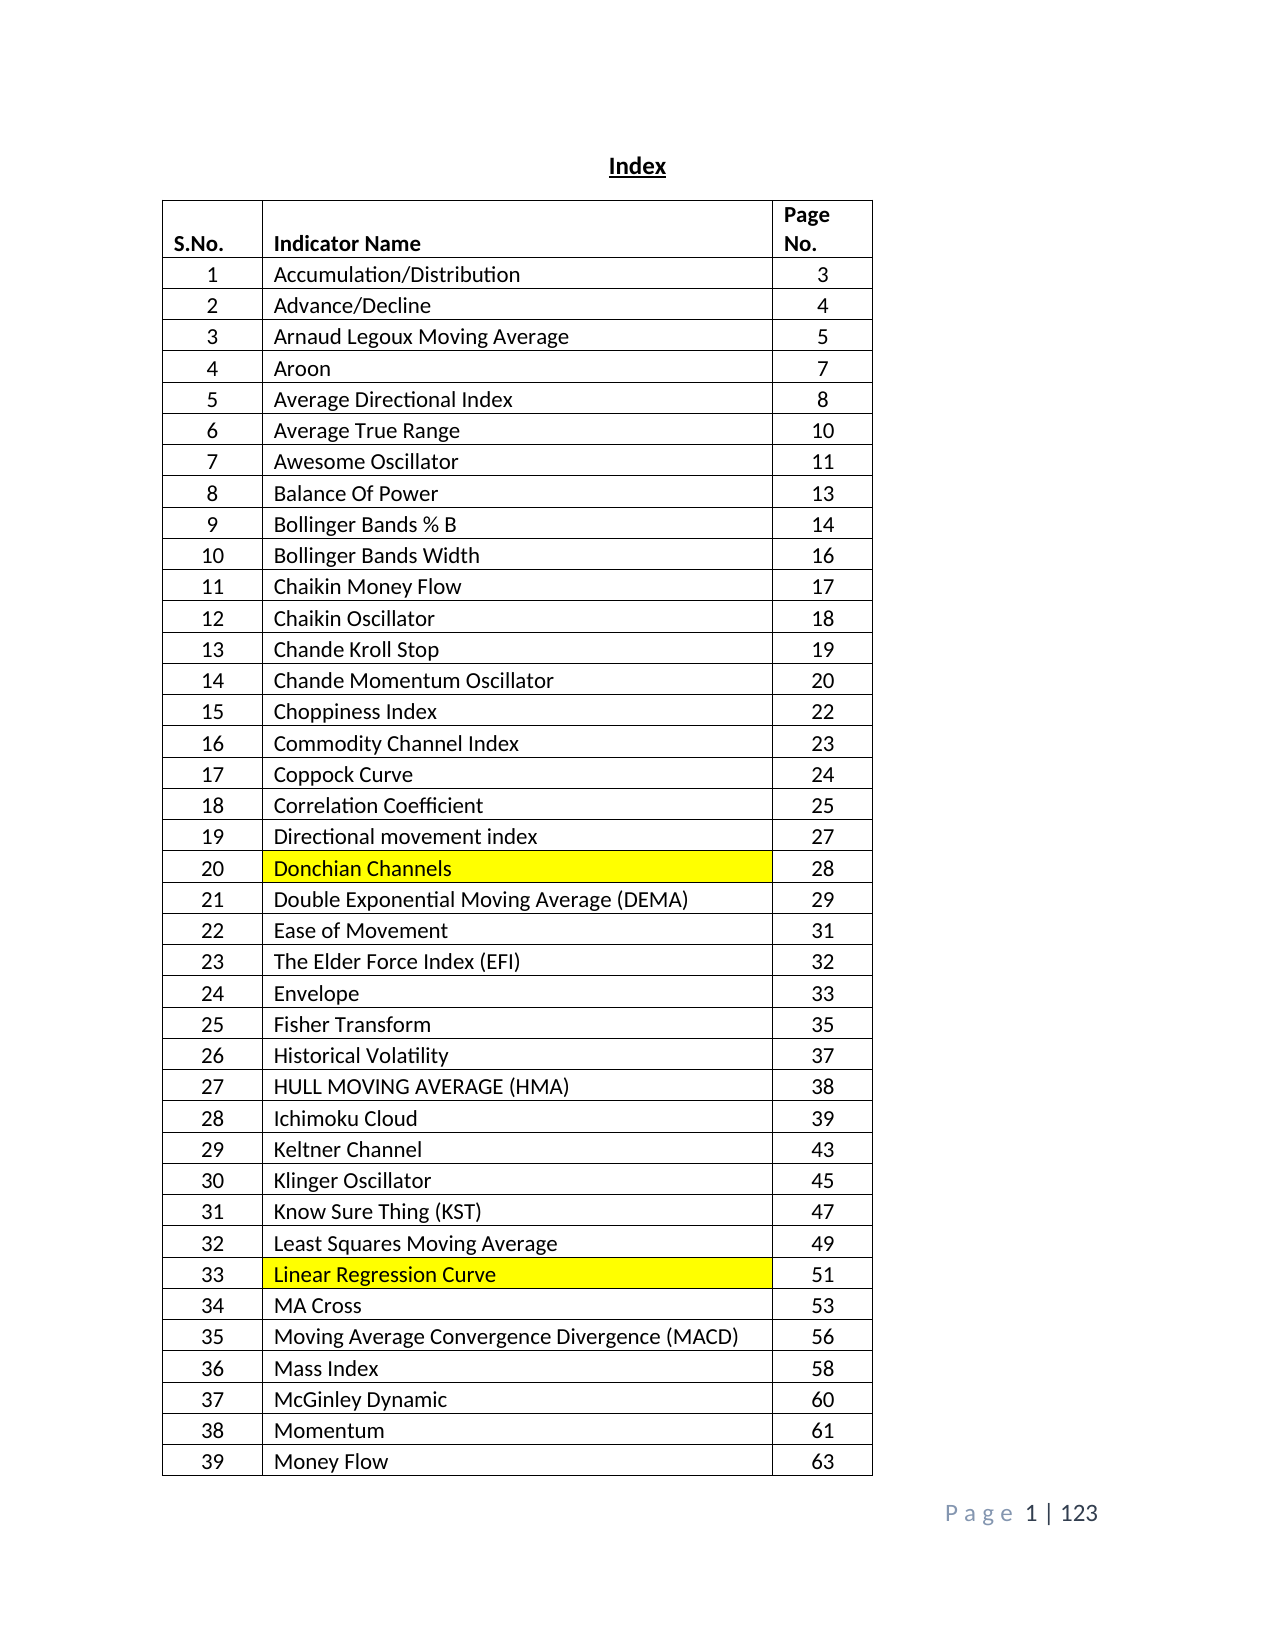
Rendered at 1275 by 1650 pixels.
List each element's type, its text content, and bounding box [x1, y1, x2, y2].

table_cell 26 [163, 1039, 262, 1069]
table_header Indicator Name [263, 201, 772, 257]
table_cell 15 [163, 695, 262, 725]
table_cell 27 [773, 820, 872, 850]
table_cell Accumulation/Distribution [263, 258, 772, 288]
table_cell Commodity Channel Index [263, 726, 772, 757]
table_cell Directional movement index [263, 820, 772, 850]
table_cell 18 [773, 601, 872, 632]
table_header S.No. [163, 201, 262, 257]
table_cell 39 [773, 1101, 872, 1132]
table_cell Average Directional Index [263, 383, 772, 413]
table_cell Fisher Transform [263, 1008, 772, 1038]
table_cell Bollinger Bands Width [263, 539, 772, 569]
table_cell 1 [163, 258, 262, 288]
table_cell 25 [773, 789, 872, 819]
table_cell Momentum [263, 1414, 772, 1444]
table_cell Linear Regression Curve [263, 1258, 772, 1288]
table_cell Double Exponential Moving Average (DEMA) [263, 883, 772, 913]
table_cell 61 [773, 1414, 872, 1444]
table_cell 31 [773, 914, 872, 944]
table_header Page No. [773, 201, 872, 257]
table_cell 14 [773, 508, 872, 538]
table_cell Chaikin Money Flow [263, 570, 772, 600]
table_cell Envelope [263, 976, 772, 1007]
table_cell 38 [163, 1414, 262, 1444]
table_cell Chaikin Oscillator [263, 601, 772, 632]
table_cell 51 [773, 1258, 872, 1288]
table_cell Money Flow [263, 1445, 772, 1475]
table_cell 7 [163, 445, 262, 475]
table_cell 22 [163, 914, 262, 944]
table_cell 37 [163, 1383, 262, 1413]
table_cell 11 [773, 445, 872, 475]
table_cell 24 [773, 758, 872, 788]
table_cell 47 [773, 1195, 872, 1225]
table_cell 7 [773, 351, 872, 382]
table_cell 12 [163, 601, 262, 632]
table_cell 11 [163, 570, 262, 600]
table_cell Donchian Channels [263, 851, 772, 882]
table_cell Choppiness Index [263, 695, 772, 725]
table_cell 28 [773, 851, 872, 882]
table_cell 13 [163, 633, 262, 663]
table_cell 23 [773, 726, 872, 757]
table_cell 13 [773, 476, 872, 507]
table_cell 2 [163, 289, 262, 319]
table_cell 20 [163, 851, 262, 882]
table_cell 31 [163, 1195, 262, 1225]
table_cell 27 [163, 1070, 262, 1100]
table_cell 4 [773, 289, 872, 319]
table_cell 19 [163, 820, 262, 850]
table_cell 35 [163, 1320, 262, 1350]
table_cell Arnaud Legoux Moving Average [263, 320, 772, 350]
table_cell Bollinger Bands % B [263, 508, 772, 538]
table_cell Chande Momentum Oscillator [263, 664, 772, 694]
table_cell 23 [163, 945, 262, 975]
table_cell Aroon [263, 351, 772, 382]
table_cell 29 [163, 1133, 262, 1163]
table_cell Chande Kroll Stop [263, 633, 772, 663]
table_cell 63 [773, 1445, 872, 1475]
table_cell 60 [773, 1383, 872, 1413]
table_cell 43 [773, 1133, 872, 1163]
table_cell Historical Volatility [263, 1039, 772, 1069]
table_cell Ease of Movement [263, 914, 772, 944]
table_cell Know Sure Thing (KST) [263, 1195, 772, 1225]
table_cell HULL MOVING AVERAGE (HMA) [263, 1070, 772, 1100]
table_cell Balance Of Power [263, 476, 772, 507]
table_cell 17 [163, 758, 262, 788]
table_cell 19 [773, 633, 872, 663]
table_cell Mass Index [263, 1351, 772, 1382]
table_cell 30 [163, 1164, 262, 1194]
table_cell 10 [773, 414, 872, 444]
table_cell 17 [773, 570, 872, 600]
table_cell 29 [773, 883, 872, 913]
table_cell 32 [773, 945, 872, 975]
table_cell McGinley Dynamic [263, 1383, 772, 1413]
table_cell MA Cross [263, 1289, 772, 1319]
table_cell 49 [773, 1226, 872, 1257]
table_cell 36 [163, 1351, 262, 1382]
table_cell 56 [773, 1320, 872, 1350]
table_cell Least Squares Moving Average [263, 1226, 772, 1257]
table_cell 6 [163, 414, 262, 444]
table_cell 10 [163, 539, 262, 569]
table_cell 3 [163, 320, 262, 350]
table_cell 38 [773, 1070, 872, 1100]
table_cell 28 [163, 1101, 262, 1132]
table_cell 39 [163, 1445, 262, 1475]
table_cell 33 [773, 976, 872, 1007]
table_cell Moving Average Convergence Divergence (MACD) [263, 1320, 772, 1350]
table_cell 21 [163, 883, 262, 913]
table_cell 33 [163, 1258, 262, 1288]
table_cell 35 [773, 1008, 872, 1038]
table_cell 5 [163, 383, 262, 413]
table_cell Klinger Oscillator [263, 1164, 772, 1194]
table_cell 32 [163, 1226, 262, 1257]
table_cell Advance/Decline [263, 289, 772, 319]
text Index [150, 150, 1125, 181]
table_cell 16 [773, 539, 872, 569]
table_cell 25 [163, 1008, 262, 1038]
table_cell 9 [163, 508, 262, 538]
table_cell Ichimoku Cloud [263, 1101, 772, 1132]
table_cell 20 [773, 664, 872, 694]
table_cell Average True Range [263, 414, 772, 444]
table_cell 34 [163, 1289, 262, 1319]
table_cell Coppock Curve [263, 758, 772, 788]
table_cell 53 [773, 1289, 872, 1319]
table_cell 24 [163, 976, 262, 1007]
table_cell 37 [773, 1039, 872, 1069]
table_cell The Elder Force Index (EFI) [263, 945, 772, 975]
table_cell 8 [163, 476, 262, 507]
table_cell 22 [773, 695, 872, 725]
table_cell 45 [773, 1164, 872, 1194]
table_cell Keltner Channel [263, 1133, 772, 1163]
table_cell 14 [163, 664, 262, 694]
table_cell 5 [773, 320, 872, 350]
table_cell 18 [163, 789, 262, 819]
table_cell 8 [773, 383, 872, 413]
table_cell 3 [773, 258, 872, 288]
table_cell Awesome Oscillator [263, 445, 772, 475]
table_cell 58 [773, 1351, 872, 1382]
table_cell 4 [163, 351, 262, 382]
table_cell Correlation Coefficient [263, 789, 772, 819]
table_cell 16 [163, 726, 262, 757]
